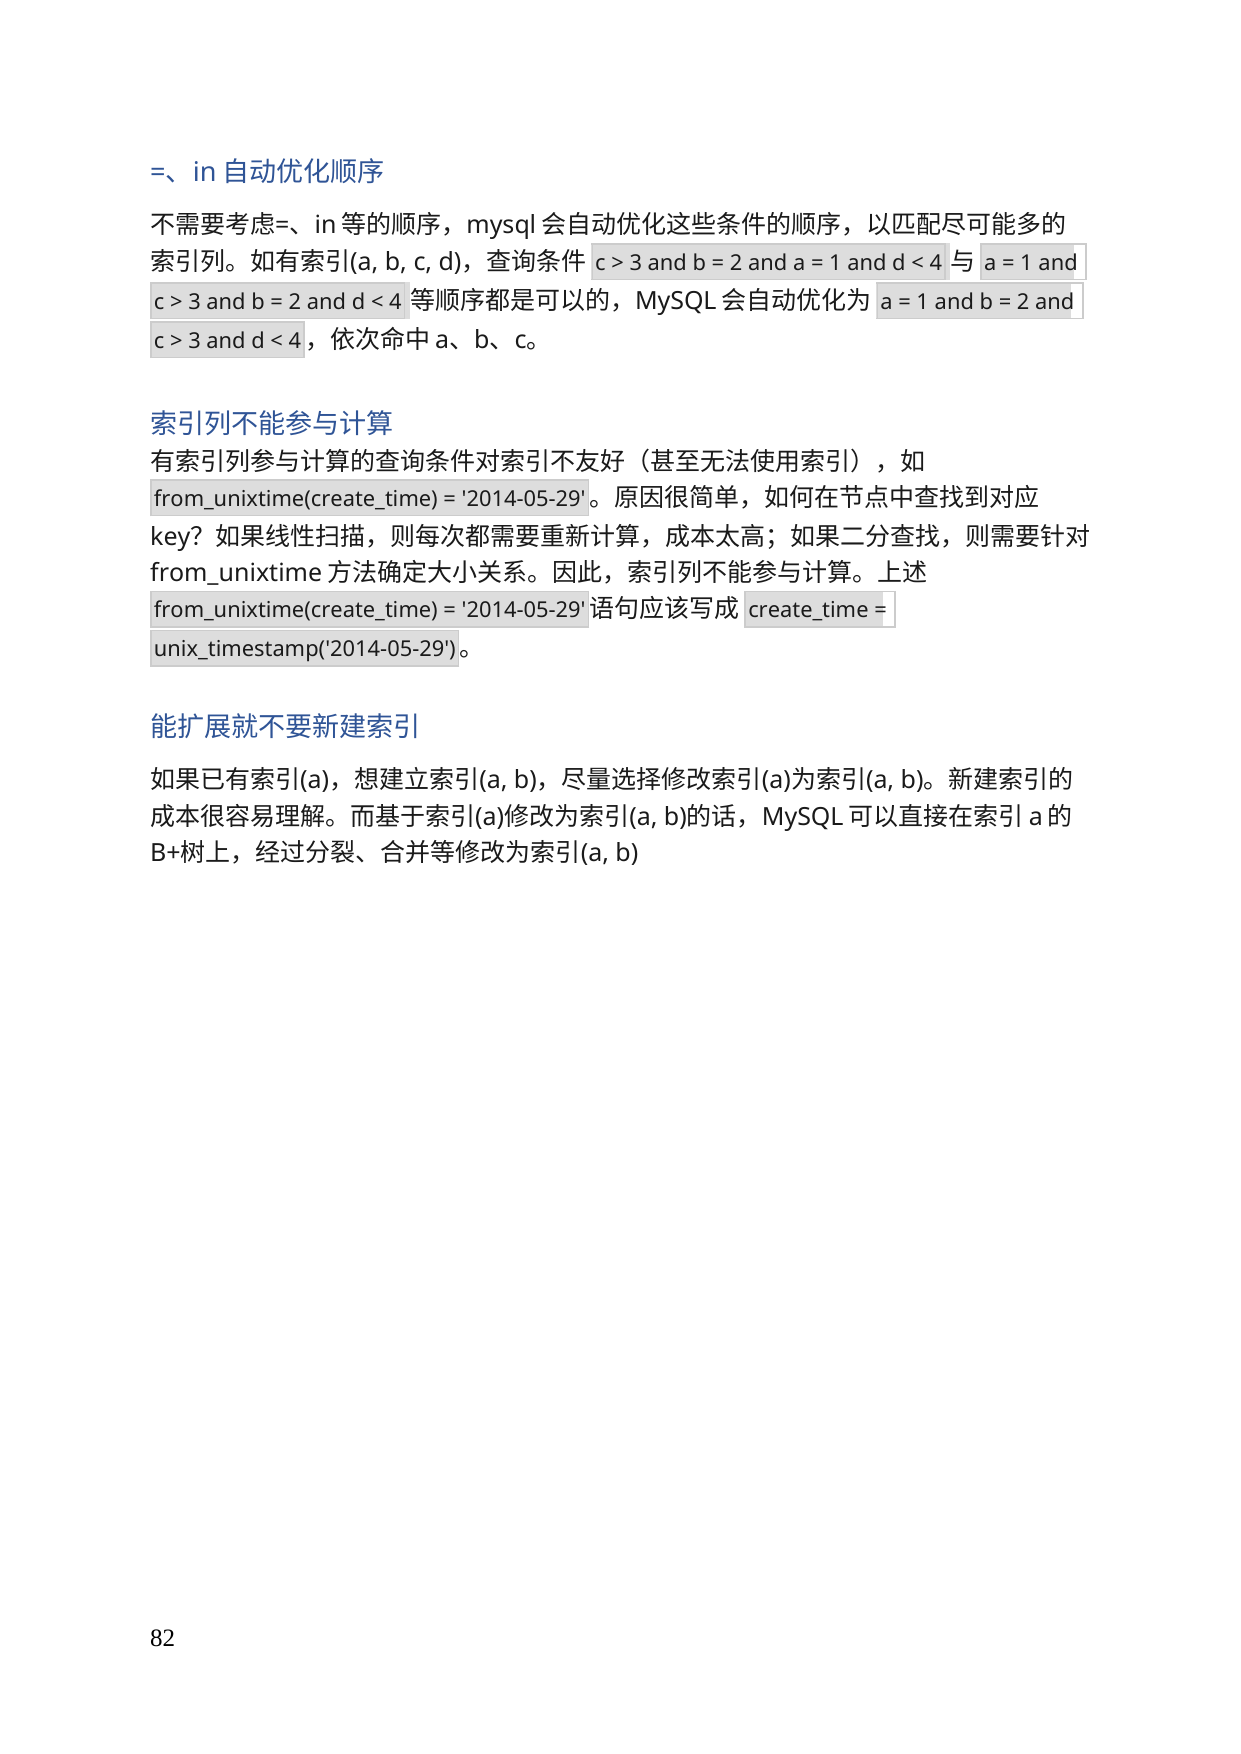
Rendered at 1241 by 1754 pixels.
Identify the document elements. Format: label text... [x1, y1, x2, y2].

subtitle =、in自动优化顺序 [150, 150, 1090, 189]
subtitle 索引列不能参与计算 [150, 402, 1090, 441]
text 如果已有索引(a)，想建立索引(a, b)，尽量选择修改索引(a)为索引(a, b)。新建索引的成本很容易理解。而基于索引(a)修改为索引(a, b)的话，MySQL可以直接在索引a的B+树上，经过分裂、合并等修改为索引(a, b) [150, 760, 1090, 869]
subtitle 能扩展就不要新建索引 [150, 705, 1090, 744]
text 不需要考虑=、in等的顺序，mysql会自动优化这些条件的顺序，以匹配尽可能多的索引列。如有索引(a, b, c, d)，查询条件c > 3 and b = 2 and a = 1 and d < 4与a = 1 and c > 3 and b = 2 and d < 4等顺序都是可以的，MySQL会自动优化为a = 1 and b = 2 and c > 3 and d < 4，依次命中a、b、c。 [150, 205, 1090, 358]
text 有索引列参与计算的查询条件对索引不友好（甚至无法使用索引），如from_unixtime(create_time) = '2014-05-29'。原因很简单，如何在节点中查找到对应key？如果线性扫描，则每次都需要重新计算，成本太高；如果二分查找，则需要针对from_unixtime方法确定大小关系。因此，索引列不能参与计算。上述from_unixtime(create_time) = '2014-05-29'语句应该写成create_time = unix_timestamp('2014-05-29')。 [150, 441, 1090, 667]
